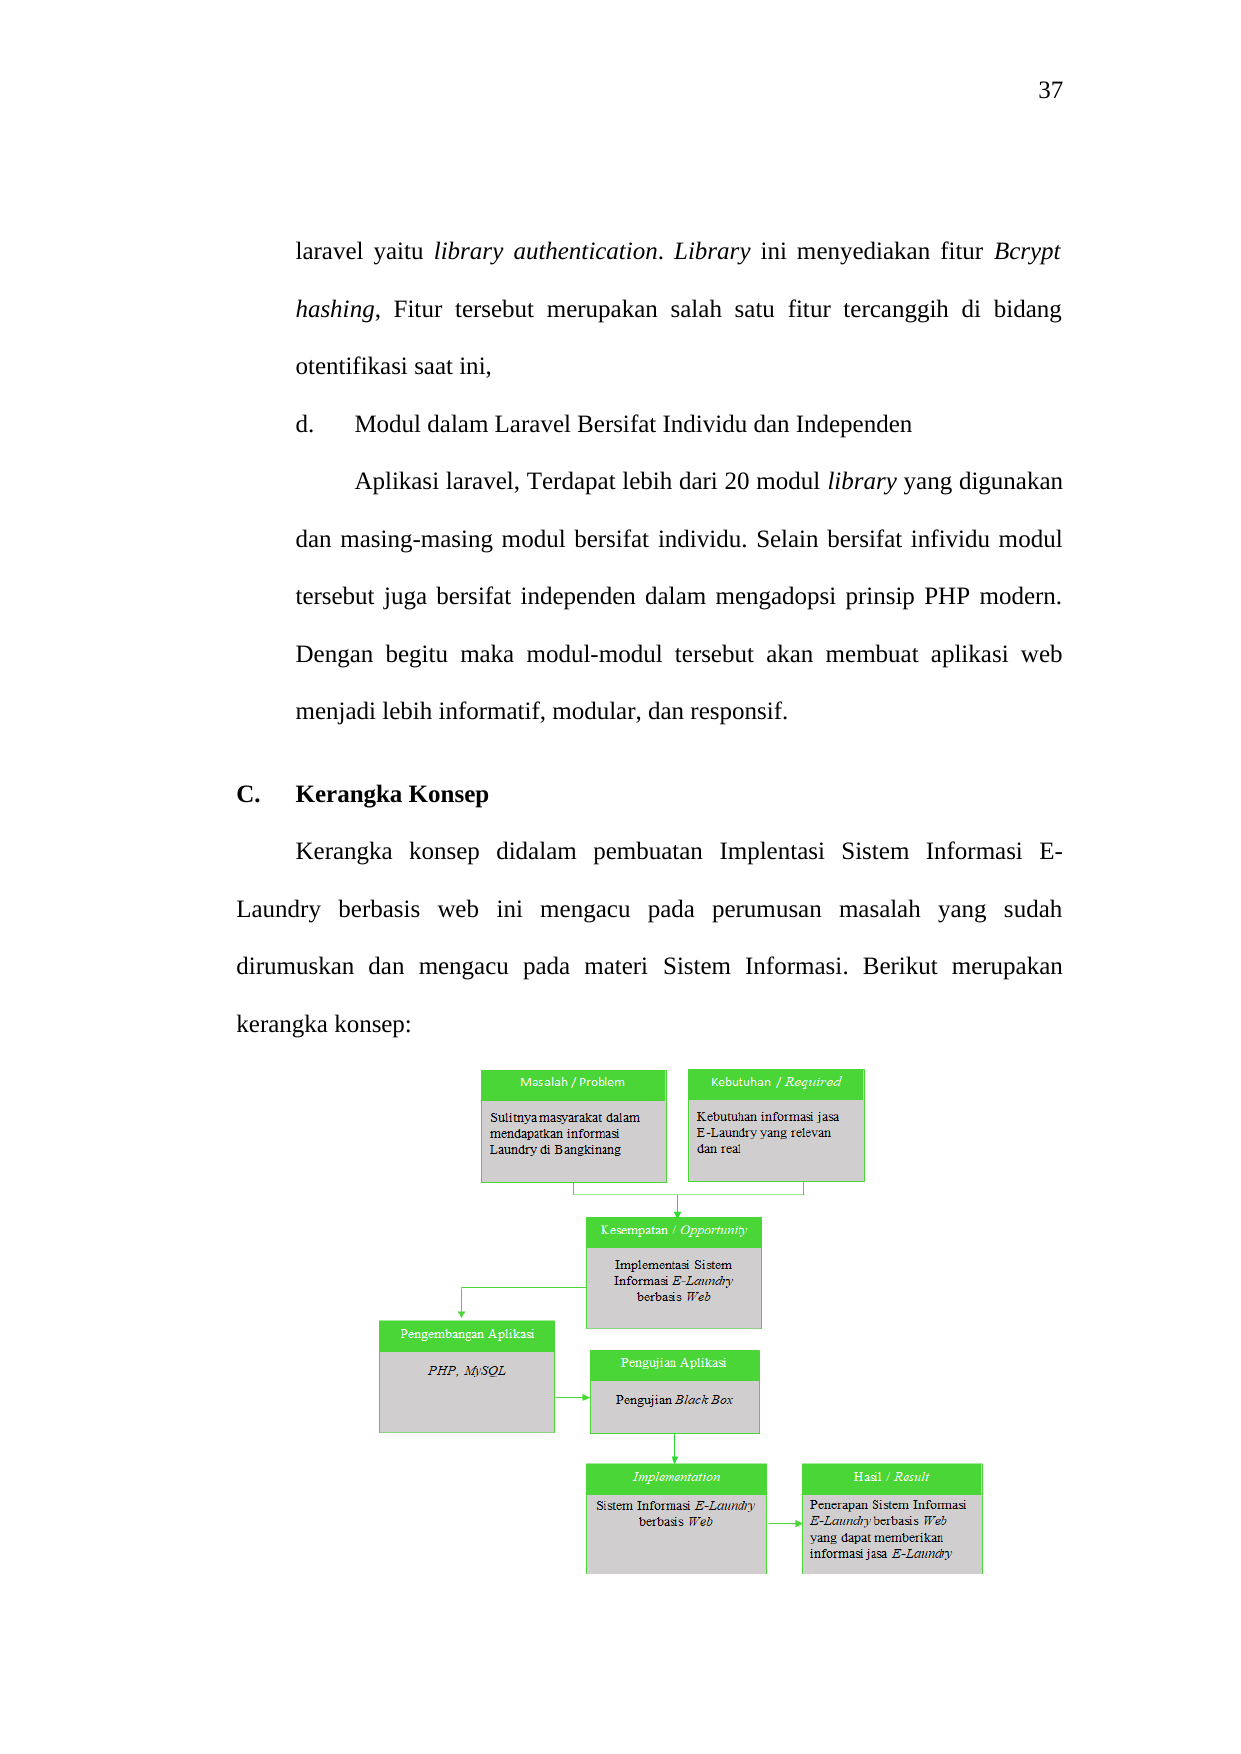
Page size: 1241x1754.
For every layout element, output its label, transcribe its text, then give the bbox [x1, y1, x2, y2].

text Kerangka konsep didalam pembuatan Implentasi Sistem Informasi E-Laundry berbasis web ini mengacu pada perumusan masalah yang sudah dirumuskan dan mengacu pada materi Sistem Informasi. Berikut merupakan kerangka konsep: [236, 836, 1063, 1037]
picture [372, 1066, 986, 1574]
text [295, 236, 1063, 380]
list Modul dalam Laravel Bersifat Individu dan Independen [295, 409, 1063, 437]
subtitle Kerangka Konsep [236, 779, 1063, 807]
text Aplikasi laravel, Terdapat lebih dari 20 modul library yang digunakan dan masing-masing modul bersifat individu. Selain bersifat infividu modul tersebut juga bersifat independen dalam mengadopsi prinsip PHP modern. Dengan begitu maka modul-modul tersebut akan membuat aplikasi web menjadi lebih informatif, modular, dan responsif. [295, 466, 1063, 725]
